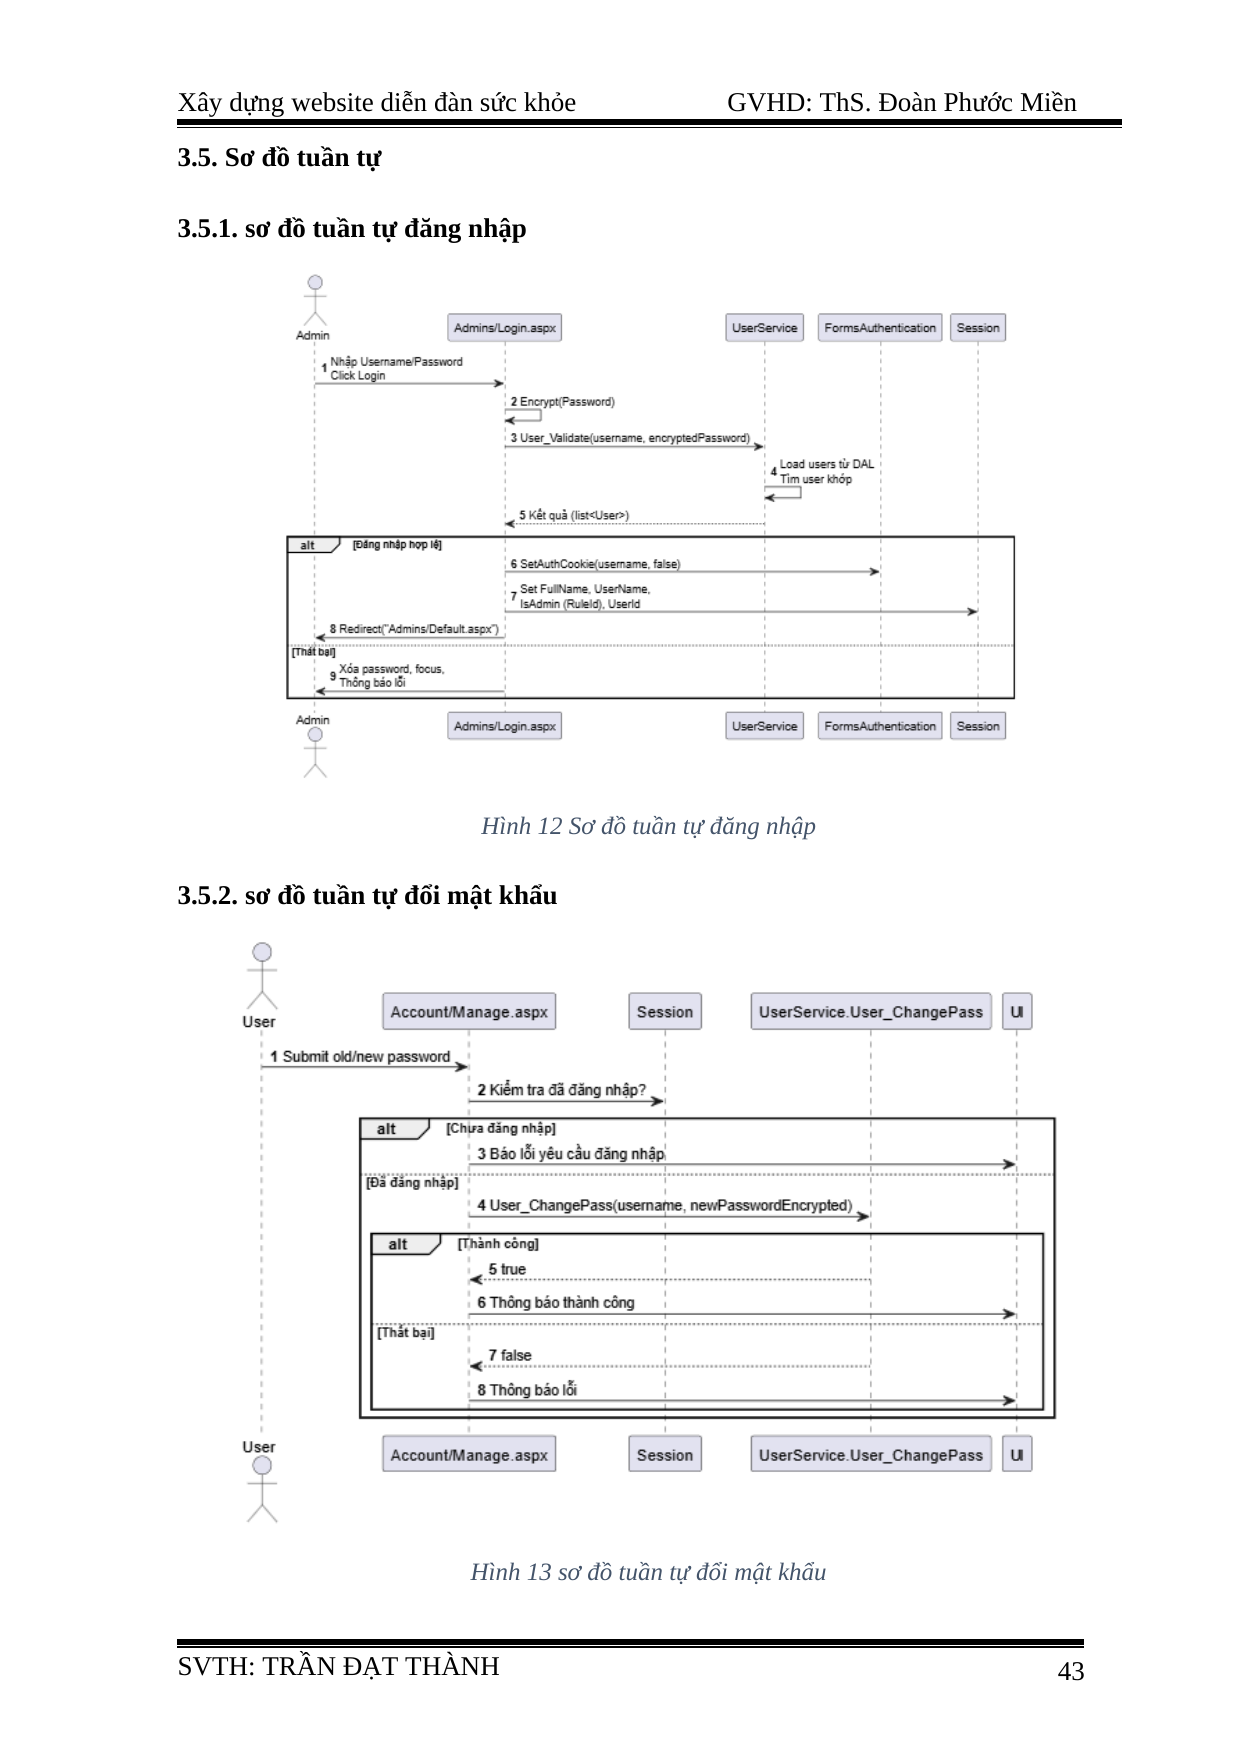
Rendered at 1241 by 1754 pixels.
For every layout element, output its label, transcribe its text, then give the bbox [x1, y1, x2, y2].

subtitle 3.5. Sơ đồ tuần tự [177, 141, 1122, 172]
text Hình 12 Sơ đồ tuần tự đăng nhập [177, 811, 1122, 839]
text 3.5.2. sơ đồ tuần tự đổi mật khẩu [177, 879, 1122, 910]
text Hình 13 sơ đồ tuần tự đổi mật khẩu [177, 1557, 1122, 1586]
picture [279, 271, 1020, 783]
picture [237, 938, 1062, 1529]
text 3.5.1. sơ đồ tuần tự đăng nhập [177, 212, 1122, 244]
